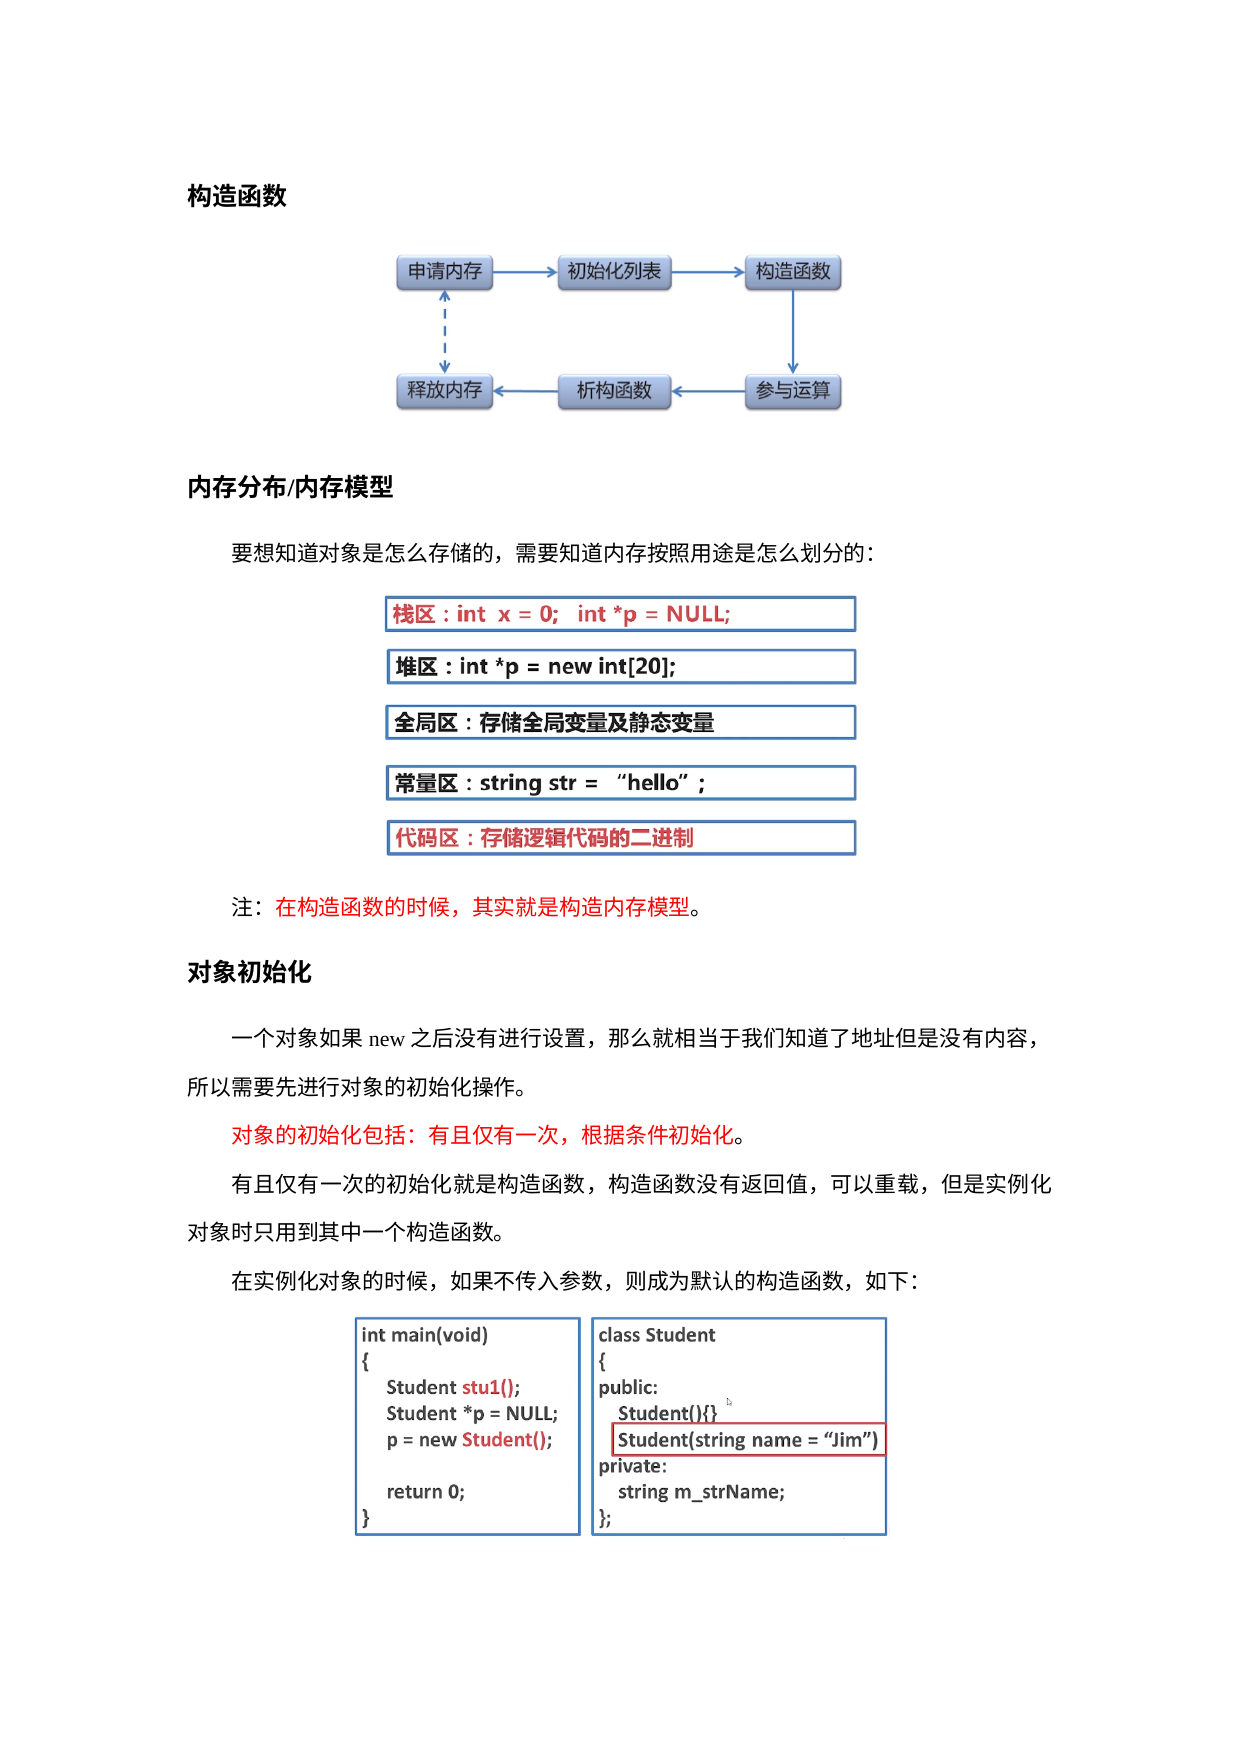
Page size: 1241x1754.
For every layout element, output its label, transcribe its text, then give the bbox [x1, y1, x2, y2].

picture [350, 1311, 890, 1539]
subtitle 构造函数 [187, 162, 1053, 227]
text 在实例化对象的时候，如果不传入参数，则成为默认的构造函数，如下： [187, 1263, 1053, 1296]
picture [386, 245, 855, 421]
text 对象的初始化包括：有且仅有一次，根据条件初始化。 [187, 1118, 1053, 1150]
subtitle 对象初始化 [187, 938, 1053, 1003]
text 一个对象如果new之后没有进行设置，那么就相当于我们知道了地址但是没有内容，所以需要先进行对象的初始化操作。 [187, 1021, 1053, 1102]
text 注：在构造函数的时候，其实就是构造内存模型。 [187, 889, 1053, 922]
picture [374, 584, 866, 862]
subtitle 内存分布/内存模型 [187, 453, 1053, 518]
text 有且仅有一次的初始化就是构造函数，构造函数没有返回值，可以重载，但是实例化对象时只用到其中一个构造函数。 [187, 1166, 1053, 1247]
text 要想知道对象是怎么存储的，需要知道内存按照用途是怎么划分的： [187, 536, 1053, 568]
